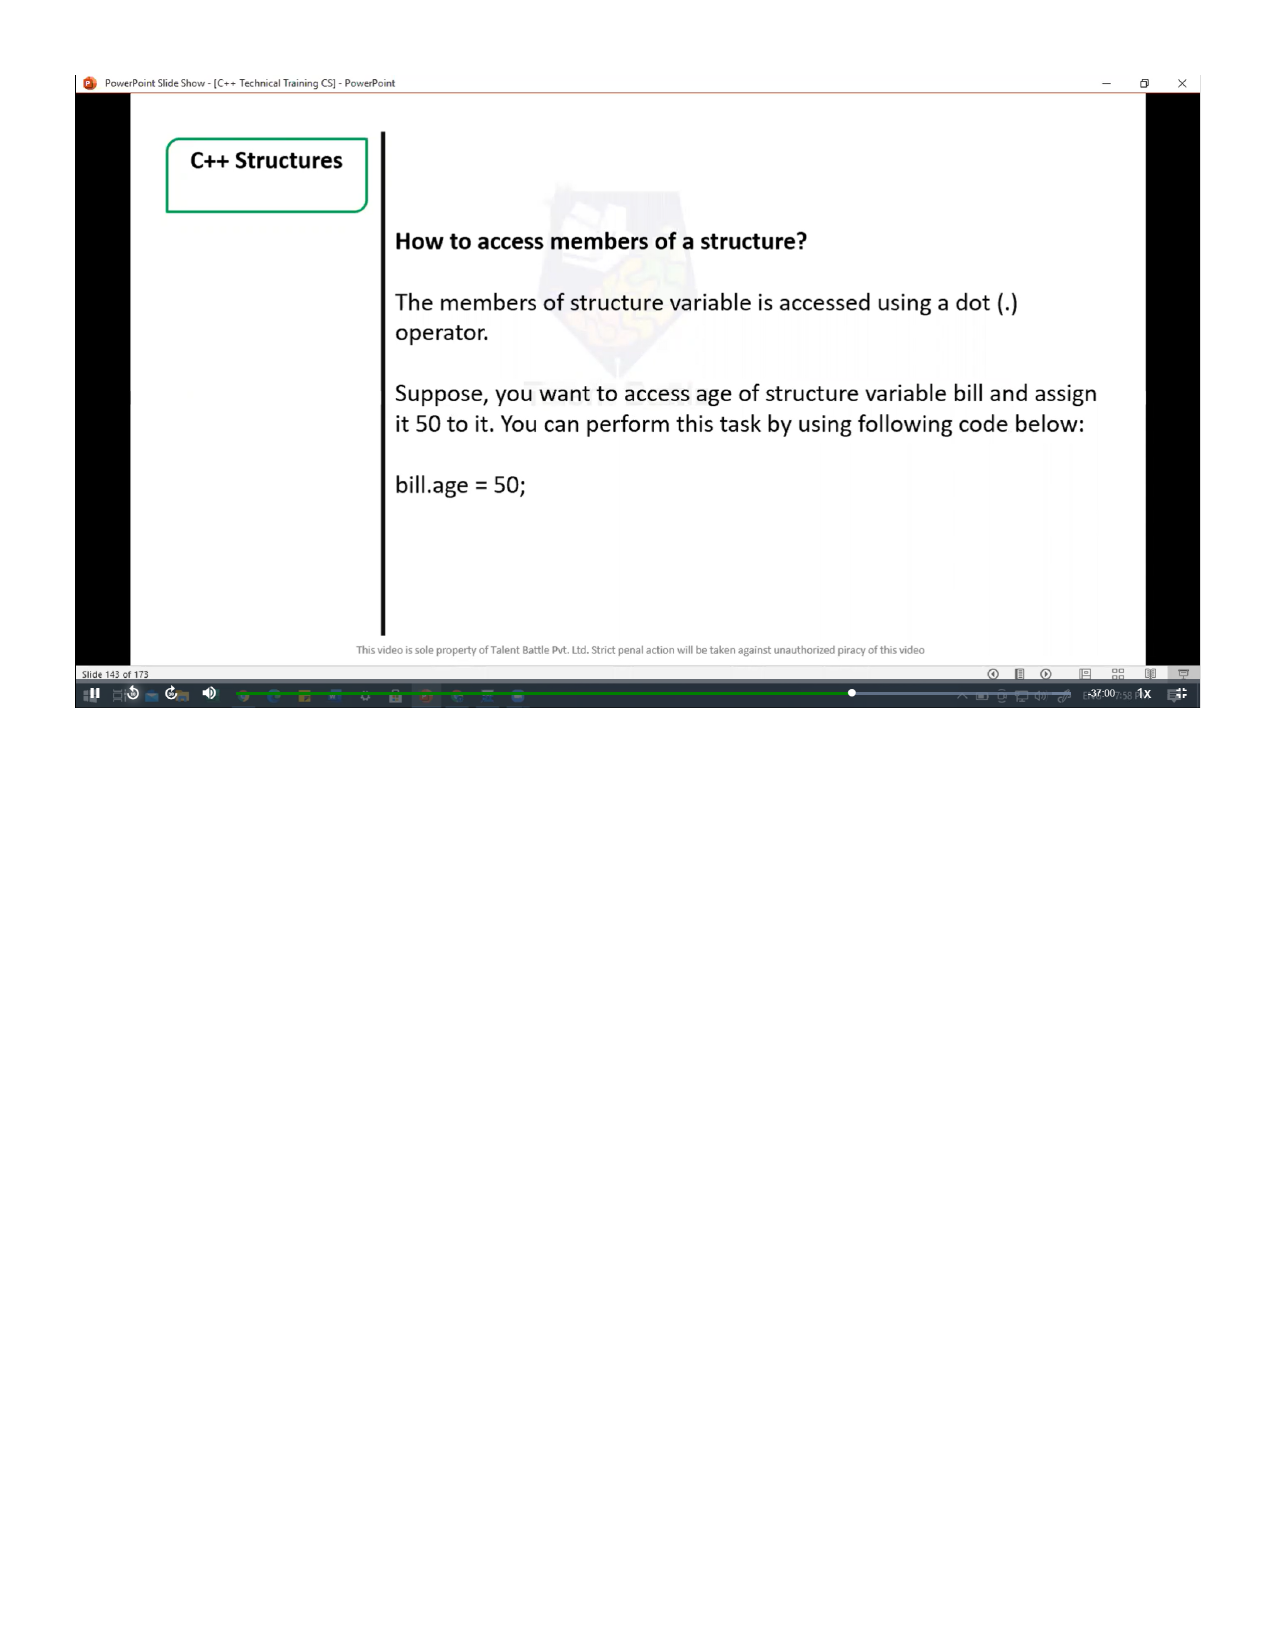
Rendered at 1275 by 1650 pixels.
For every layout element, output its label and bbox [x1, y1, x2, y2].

picture [75, 75, 1200, 708]
